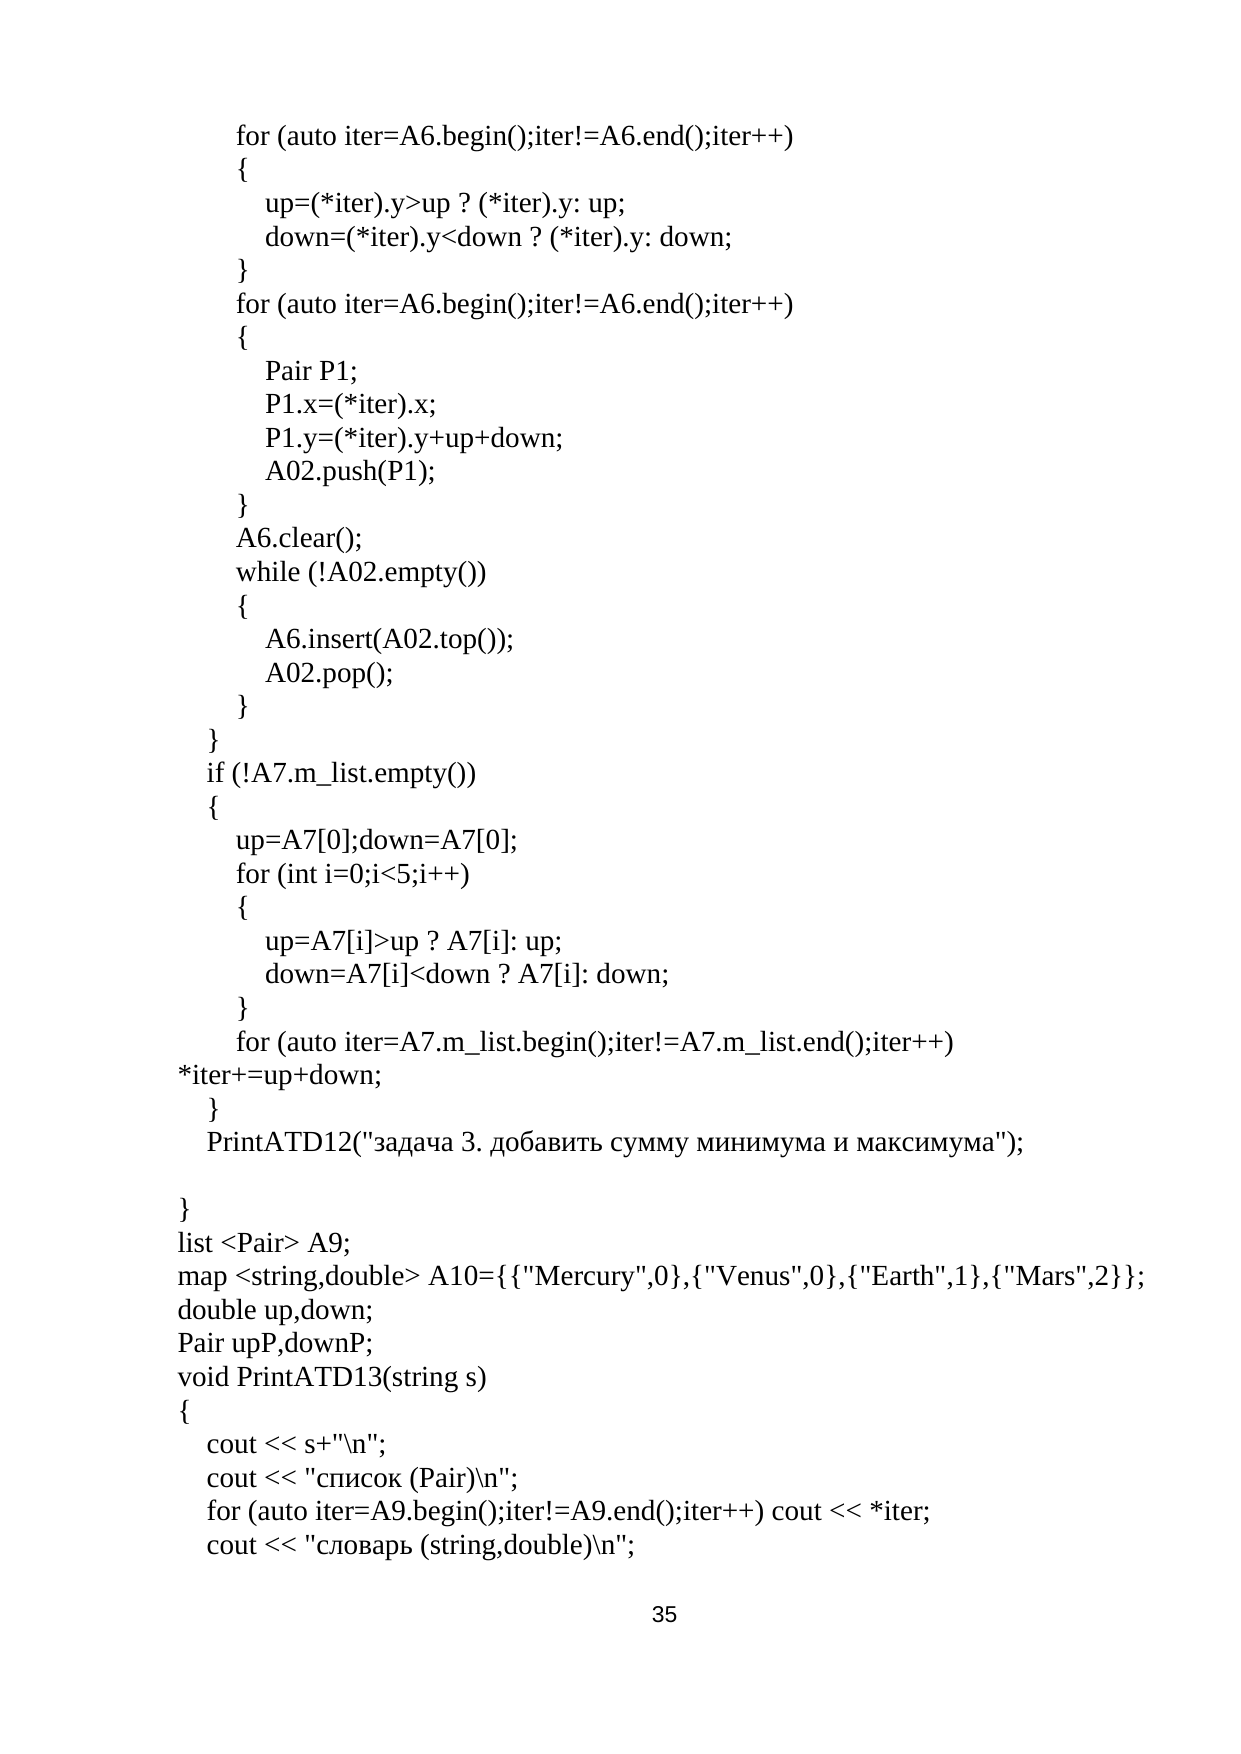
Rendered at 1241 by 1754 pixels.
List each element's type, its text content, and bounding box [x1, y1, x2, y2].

text A6.clear(); [177, 521, 1152, 554]
text for (auto iter=A6.begin();iter!=A6.end();iter++) [177, 286, 1152, 319]
text while (!A02.empty()) [177, 554, 1152, 588]
text up=(*iter).y>up ? (*iter).y: up; [177, 185, 1152, 219]
text { [177, 789, 1152, 822]
text } [177, 1191, 1152, 1225]
text if (!A7.m_list.empty()) [177, 755, 1152, 789]
text for (auto iter=A6.begin();iter!=A6.end();iter++) [177, 118, 1152, 152]
text list <Pair> A9; [177, 1225, 1152, 1258]
text for (int i=0;i<5;i++) [177, 856, 1152, 889]
text } [177, 990, 1152, 1024]
text cout << "список (Pair)\n"; [177, 1460, 1152, 1493]
text double up,down; [177, 1292, 1152, 1326]
text { [177, 1393, 1152, 1426]
text map <string,double> A10={{"Mercury",0},{"Venus",0},{"Earth",1},{"Mars",2}}; [177, 1258, 1152, 1292]
text } [177, 487, 1152, 521]
text cout << "словарь (string,double)\n"; [177, 1527, 1152, 1560]
text Pair upP,downP; [177, 1326, 1152, 1359]
text } [177, 252, 1152, 286]
text A6.insert(A02.top()); [177, 621, 1152, 655]
text { [177, 588, 1152, 621]
text } [177, 722, 1152, 755]
text for (auto iter=A7.m_list.begin();iter!=A7.m_list.end();iter++) *iter+=up+down; [177, 1024, 1152, 1091]
text cout << s+"\n"; [177, 1426, 1152, 1460]
text up=A7[0];down=A7[0]; [177, 822, 1152, 856]
text for (auto iter=A9.begin();iter!=A9.end();iter++) cout << *iter; [177, 1493, 1152, 1527]
text } [177, 1091, 1152, 1124]
text P1.x=(*iter).x; [177, 386, 1152, 420]
text { [177, 152, 1152, 185]
text Pair P1; [177, 353, 1152, 386]
text A02.pop(); [177, 655, 1152, 688]
text PrintATD12("задача 3. добавить сумму минимума и максимума"); [177, 1124, 1152, 1158]
text up=A7[i]>up ? A7[i]: up; [177, 923, 1152, 957]
text { [177, 319, 1152, 353]
text A02.push(P1); [177, 453, 1152, 487]
text down=(*iter).y<down ? (*iter).y: down; [177, 219, 1152, 252]
text P1.y=(*iter).y+up+down; [177, 420, 1152, 453]
text } [177, 688, 1152, 722]
text { [177, 889, 1152, 923]
text down=A7[i]<down ? A7[i]: down; [177, 957, 1152, 990]
text void PrintATD13(string s) [177, 1359, 1152, 1393]
